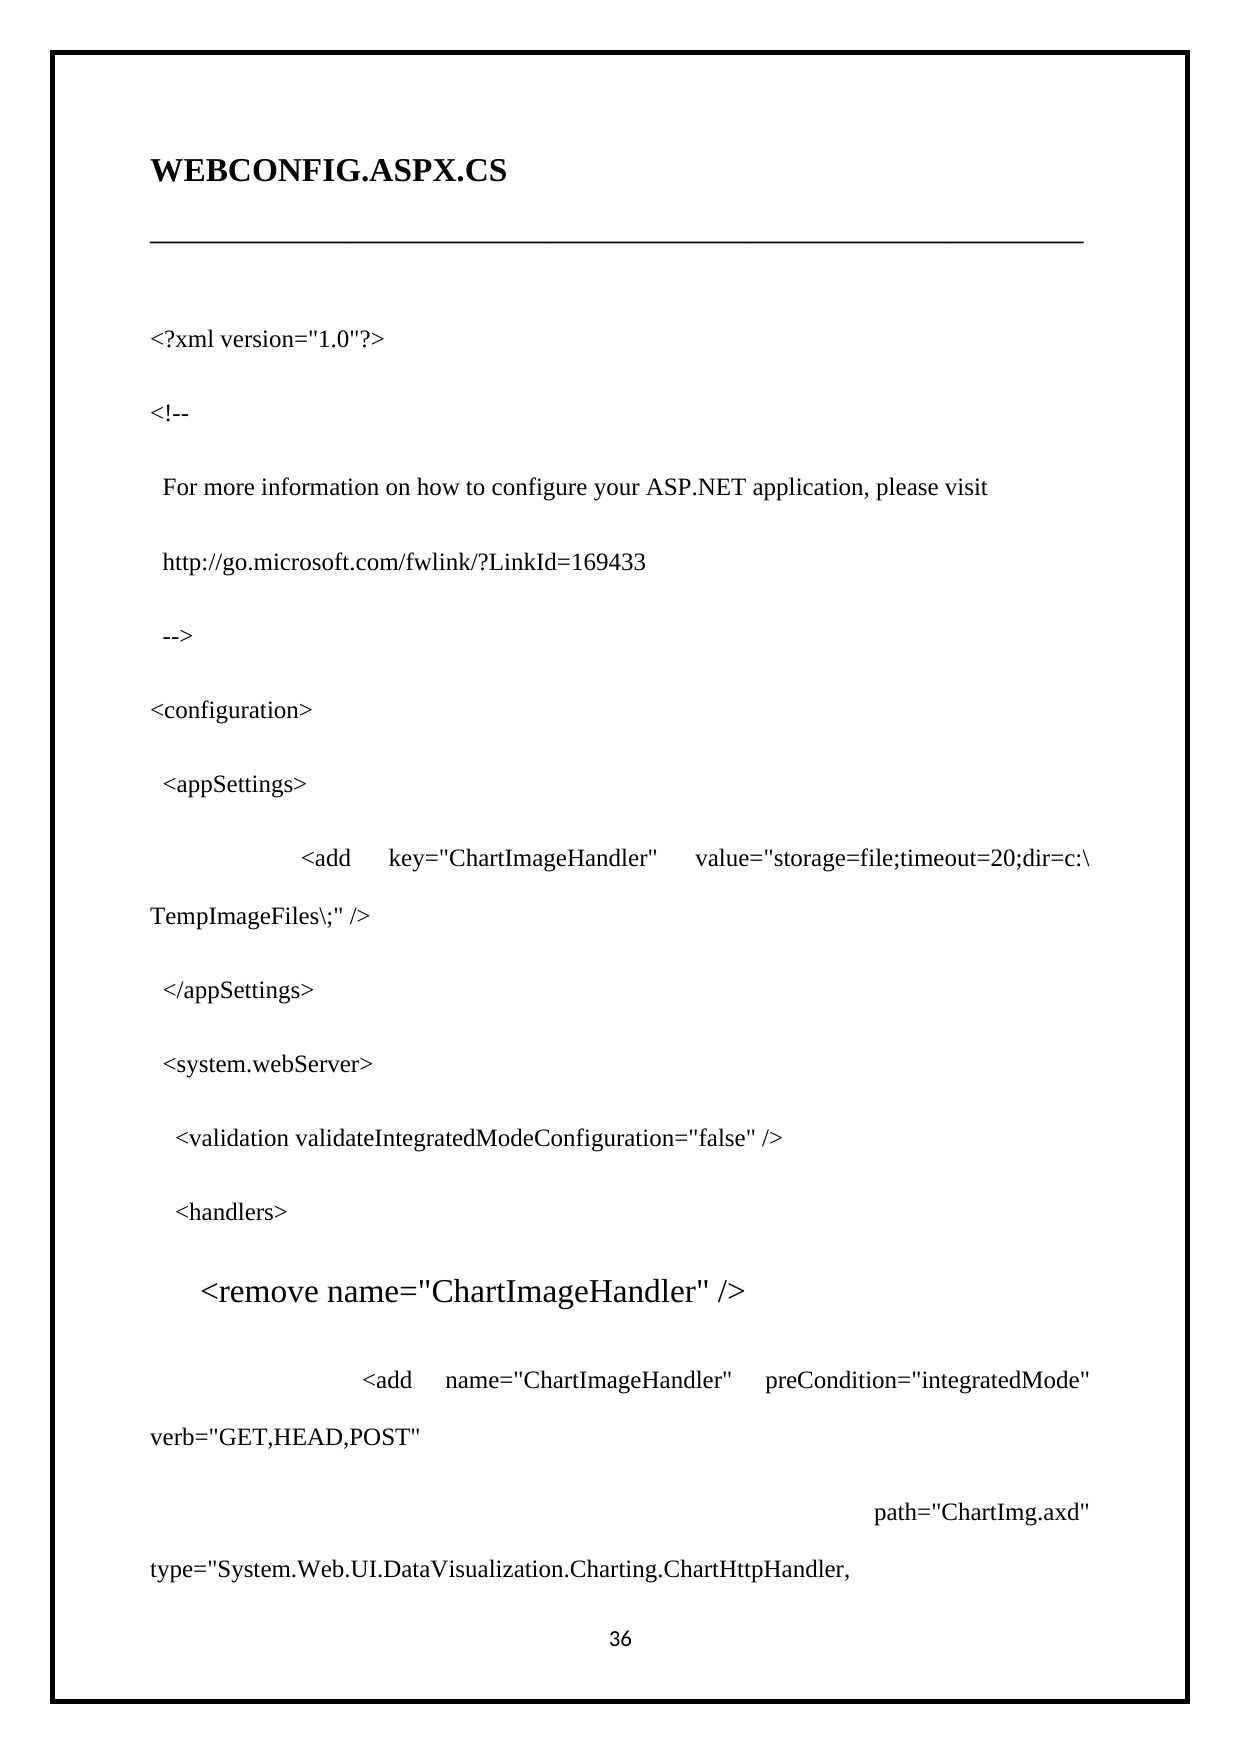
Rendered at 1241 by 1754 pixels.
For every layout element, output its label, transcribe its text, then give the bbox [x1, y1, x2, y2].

text WEBCONFIG.ASPX.CS [150, 150, 1090, 188]
text </appSettings> [150, 975, 1090, 1004]
text <configuration> [150, 695, 1090, 724]
text --> [150, 621, 1090, 649]
text For more information on how to configure your ASP.NET application, please visit [150, 472, 1090, 501]
text ________________________________________________________ [150, 208, 1090, 246]
text <!-- [150, 398, 1090, 427]
text <remove name="ChartImageHandler" /> [150, 1272, 1090, 1310]
text path="ChartImg.axd" type="System.Web.UI.DataVisualization.Charting.ChartHttpHandler, [150, 1497, 1090, 1583]
text <?xml version="1.0"?> [150, 324, 1090, 353]
text <handlers> [150, 1197, 1090, 1226]
text <validation validateIntegratedModeConfiguration="false" /> [150, 1123, 1090, 1152]
text <add name="ChartImageHandler" preCondition="integratedMode" verb="GET,HEAD,POST" [150, 1365, 1090, 1451]
text <system.webServer> [150, 1049, 1090, 1078]
text <appSettings> [150, 769, 1090, 798]
text http://go.microsoft.com/fwlink/?LinkId=169433 [150, 547, 1090, 575]
text <add key="ChartImageHandler" value="storage=file;timeout=20;dir=c:\TempImageFiles\;" /> [150, 843, 1090, 929]
